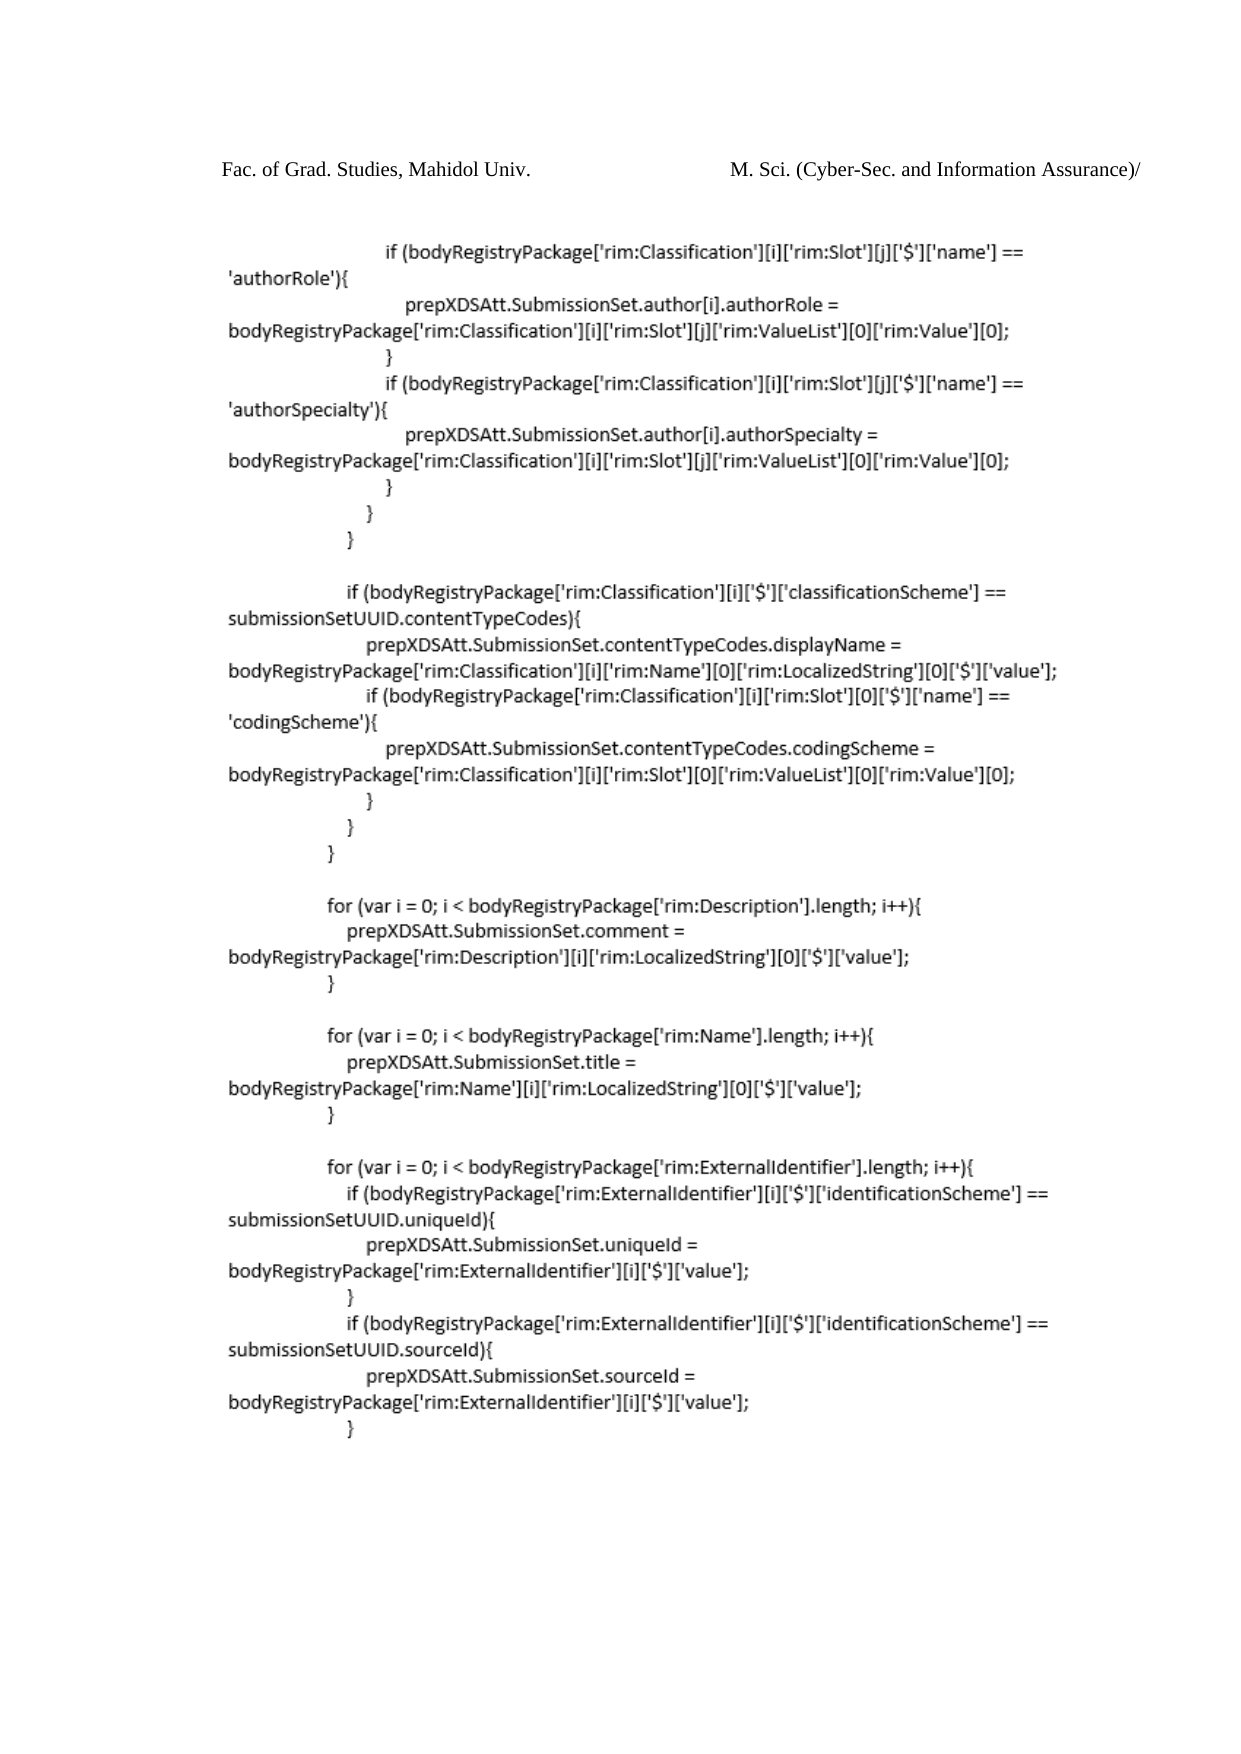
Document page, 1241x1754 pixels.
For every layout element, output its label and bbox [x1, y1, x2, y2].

picture [221, 221, 1134, 1450]
